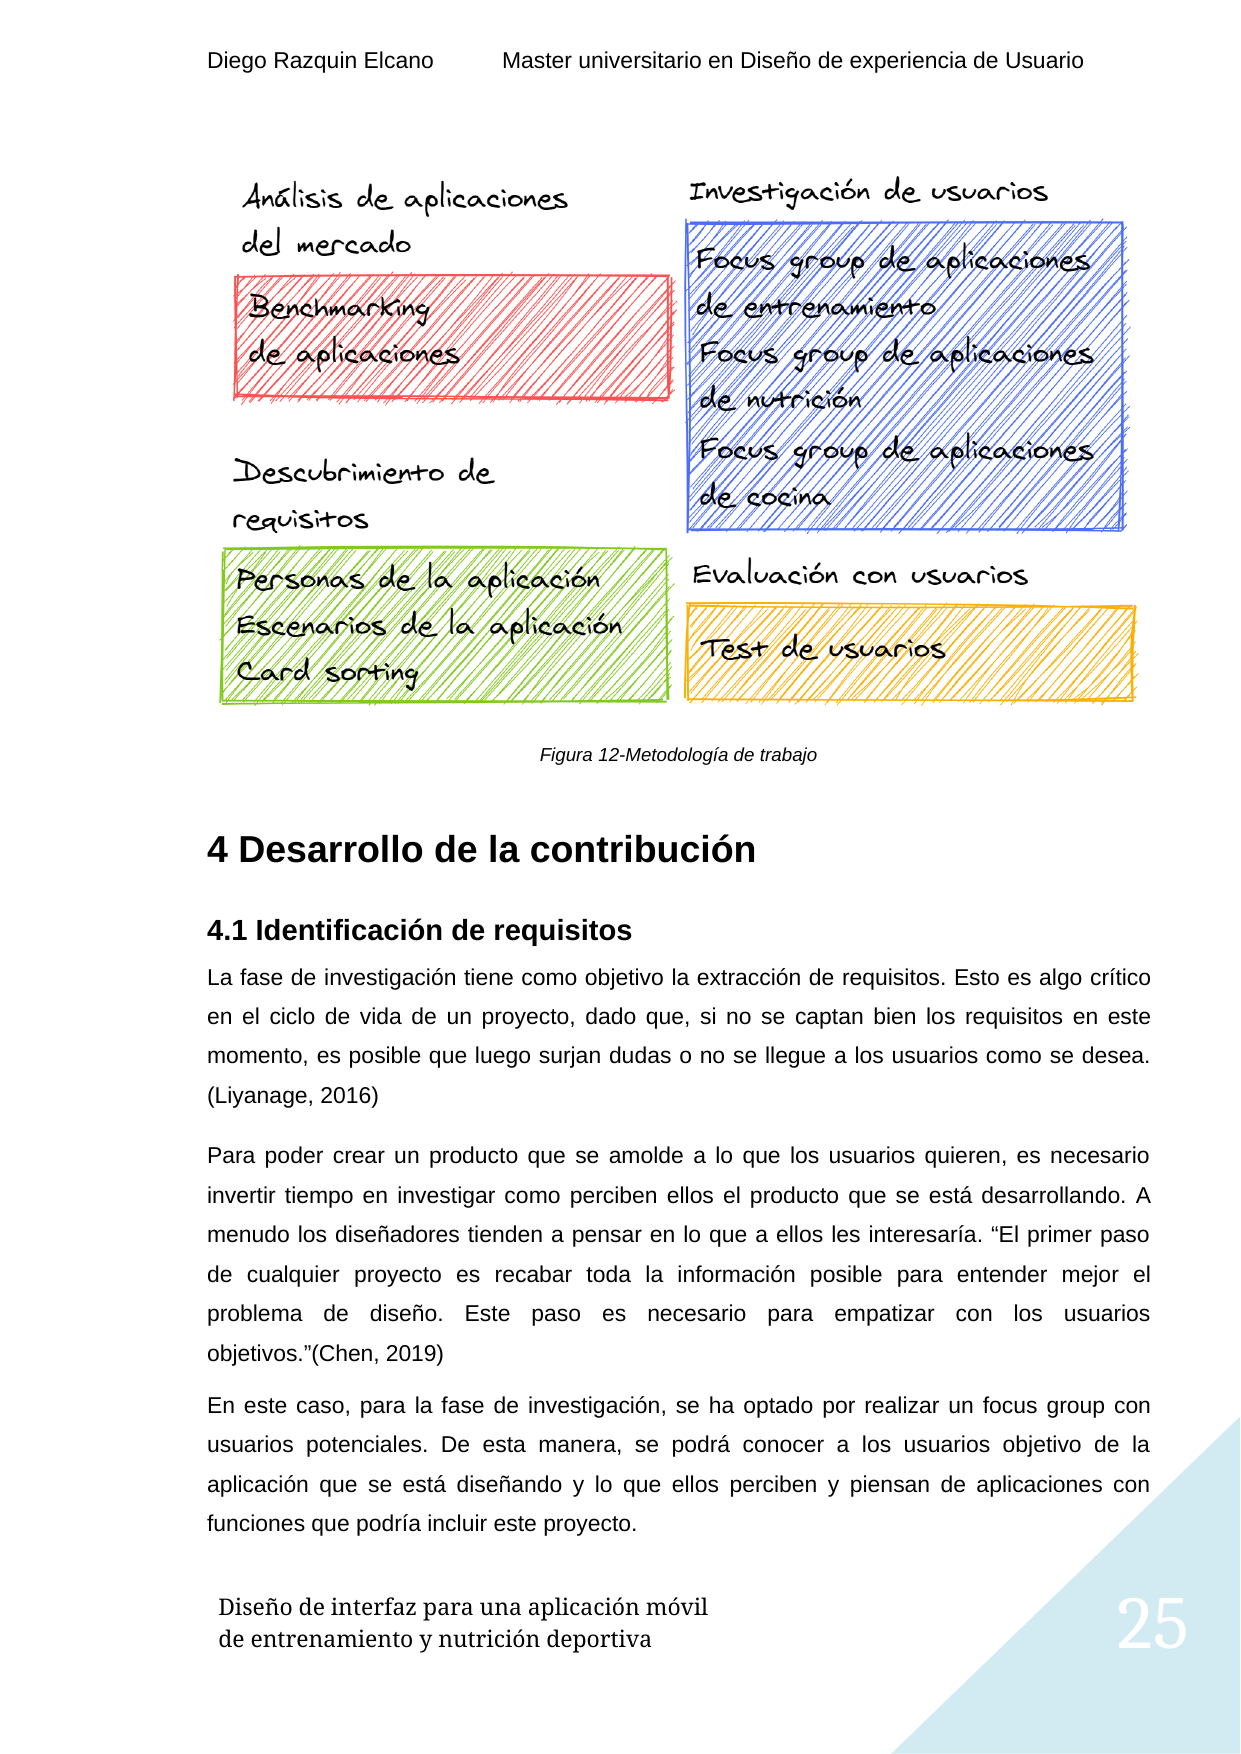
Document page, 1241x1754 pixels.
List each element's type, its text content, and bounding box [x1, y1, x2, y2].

text En este caso, para la fase de investigación, se ha optado por realizar un focus group con usuarios potenciales. De esta manera, se podrá conocer a los usuarios objetivo de la aplicación que se está diseñando y lo que ellos perciben y piensan de aplicaciones con funciones que podría incluir este proyecto. [207, 1392, 1152, 1536]
text La fase de investigación tiene como objetivo la extracción de requisitos. Esto es algo crítico en el ciclo de vida de un proyecto, dado que, si no se captan bien los requisitos en este momento, es posible que luego surjan dudas o no se llegue a los usuarios como se desea. (Liyanage, 2016) [207, 963, 1152, 1108]
subtitle 4.1 Identificación de requisitos [207, 913, 1152, 947]
subtitle 4 Desarrollo de la contribución [207, 828, 1152, 871]
picture [206, 147, 1152, 719]
text Figura 12-Metodología de trabajo [207, 744, 1152, 765]
text Para poder crear un producto que se amolde a lo que los usuarios quieren, es necesario invertir tiempo en investigar como perciben ellos el producto que se está desarrollando. A menudo los diseñadores tienden a pensar en lo que a ellos les interesaría. “El primer paso de cualquier proyecto es recabar toda la información posible para entender mejor el problema de diseño. Este paso es necesario para empatizar con los usuarios objetivos.”(Chen, 2019) [207, 1142, 1152, 1366]
